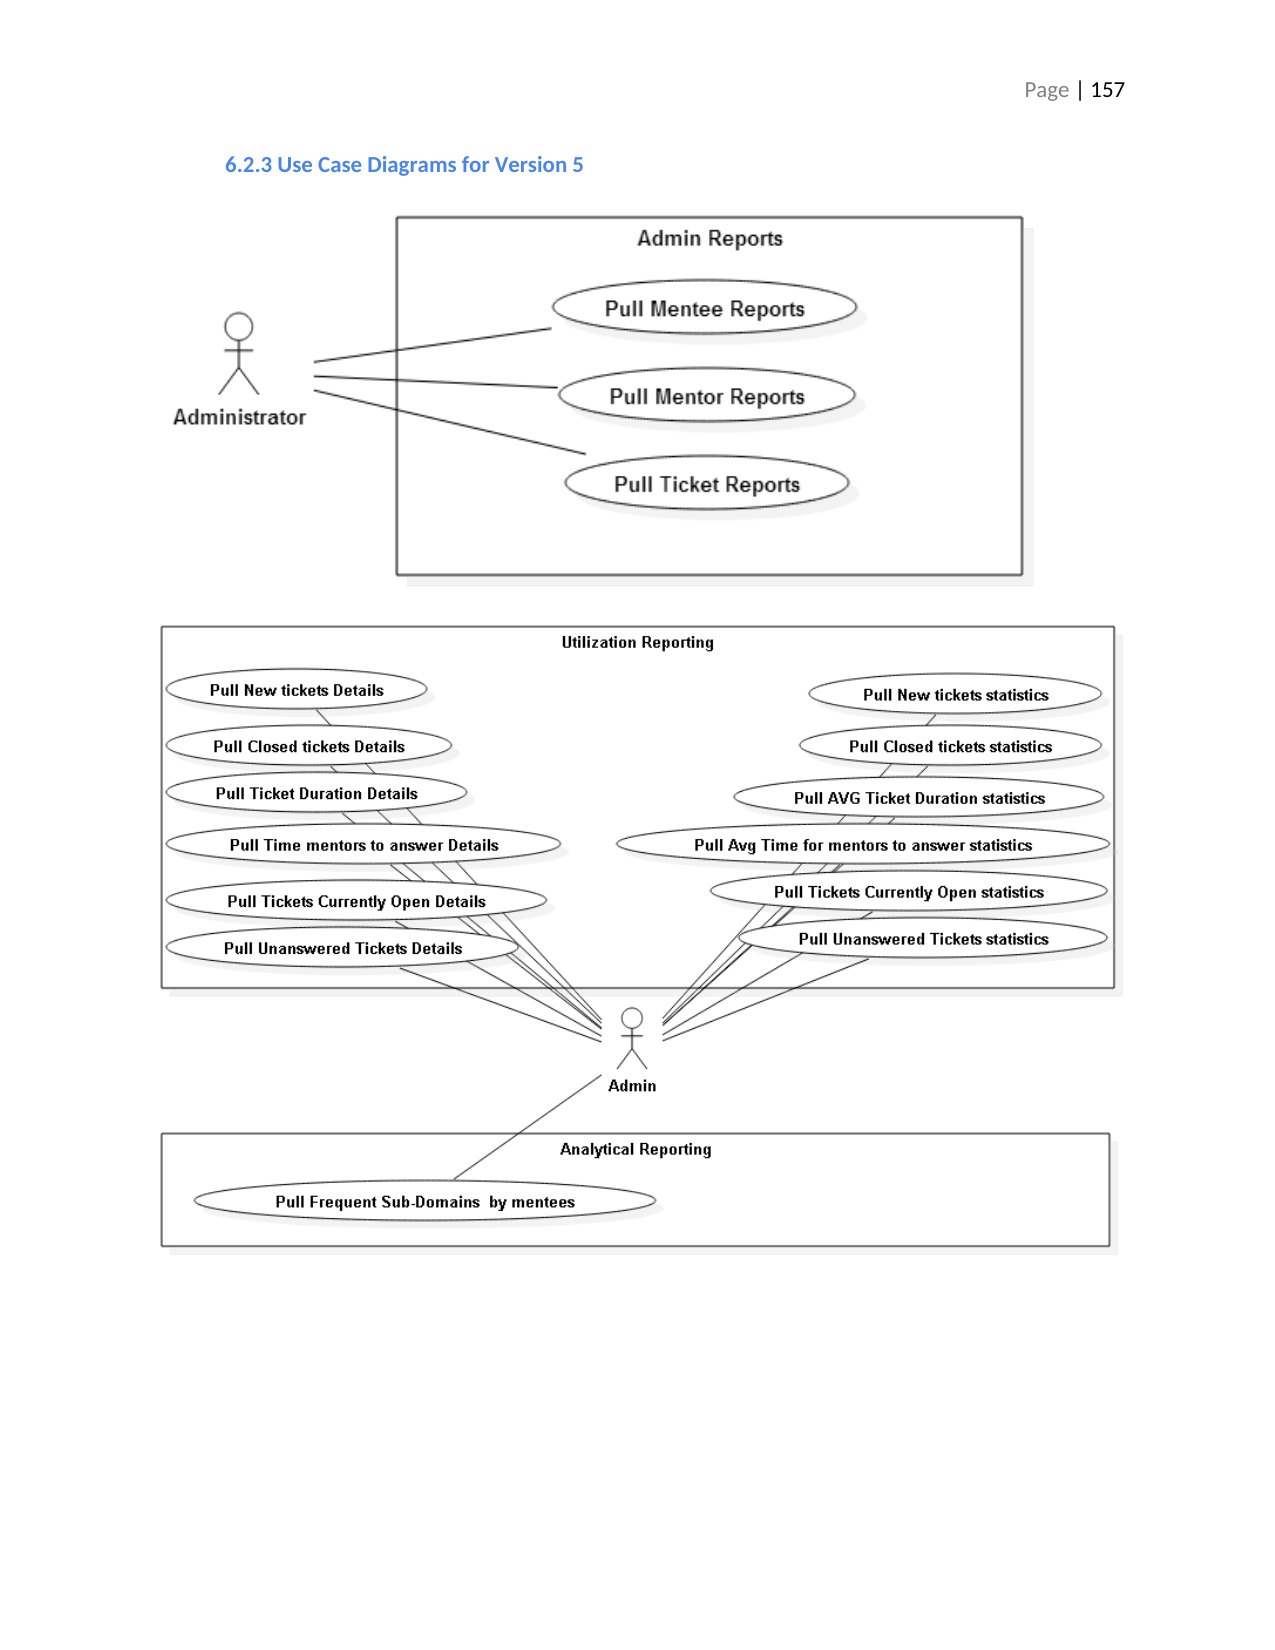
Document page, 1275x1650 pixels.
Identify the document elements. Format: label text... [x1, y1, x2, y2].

text 6.2.3 Use Case Diagrams for Version 5 [150, 150, 1125, 178]
picture [150, 615, 1126, 1258]
picture [150, 202, 1038, 591]
